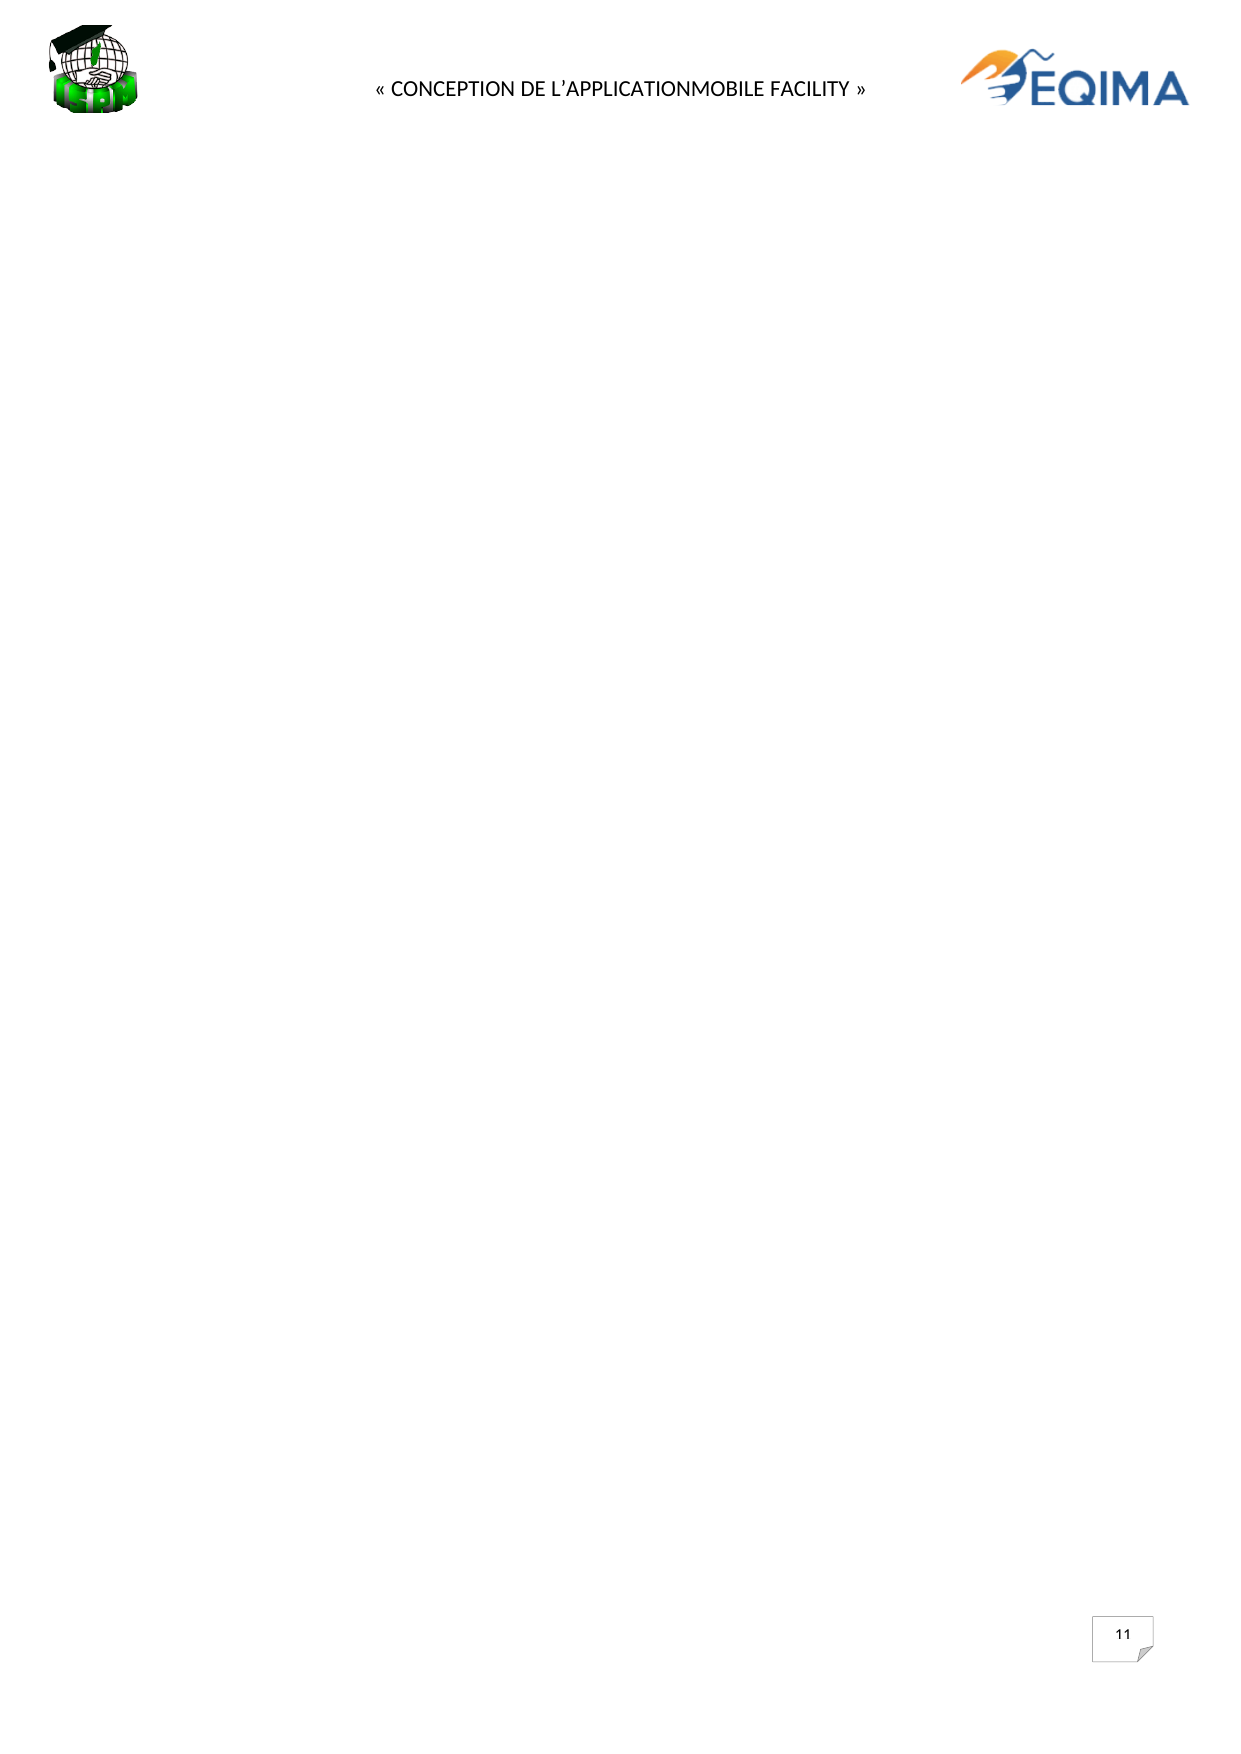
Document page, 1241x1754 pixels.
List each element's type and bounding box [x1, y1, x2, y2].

picture [961, 48, 1191, 105]
picture [48, 25, 138, 113]
